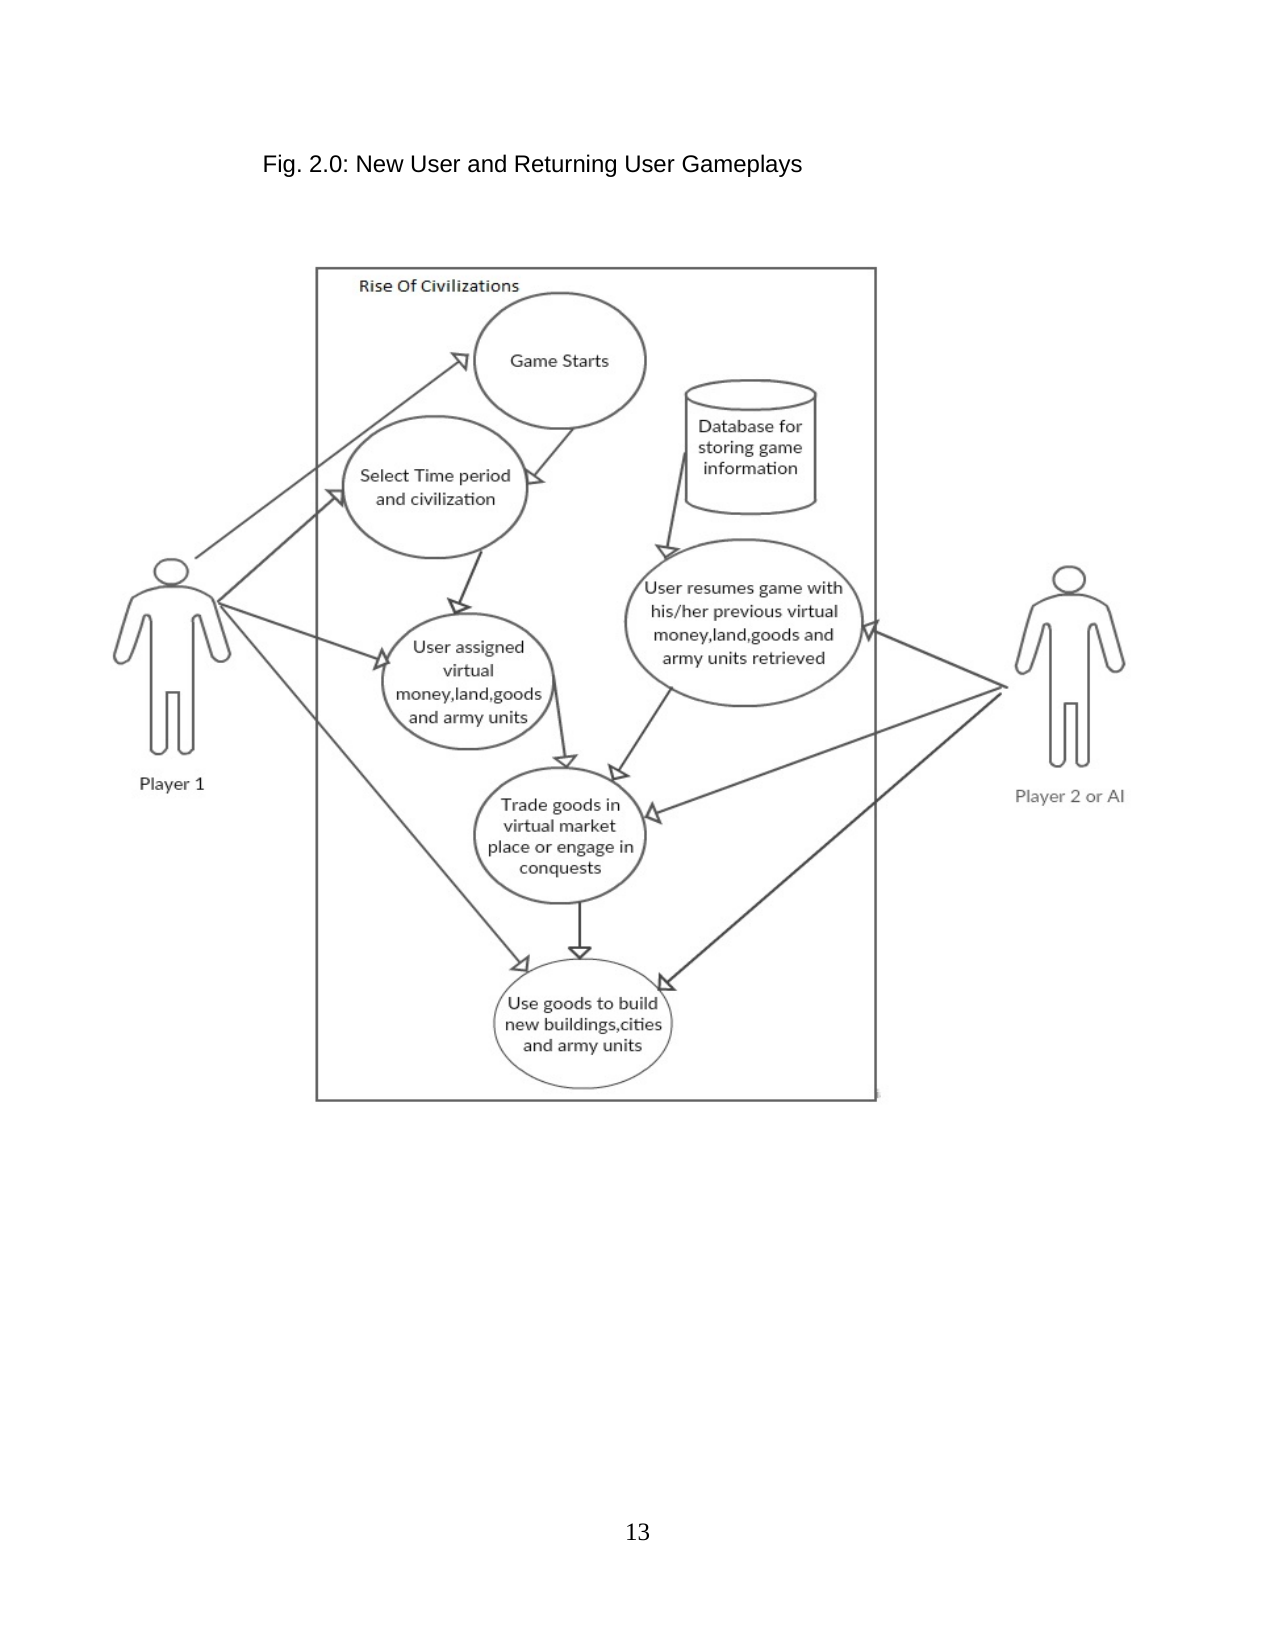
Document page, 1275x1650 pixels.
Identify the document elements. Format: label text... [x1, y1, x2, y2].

picture [100, 256, 1138, 1110]
text Fig. 2.0: New User and Returning User Gameplays [262, 150, 1125, 178]
